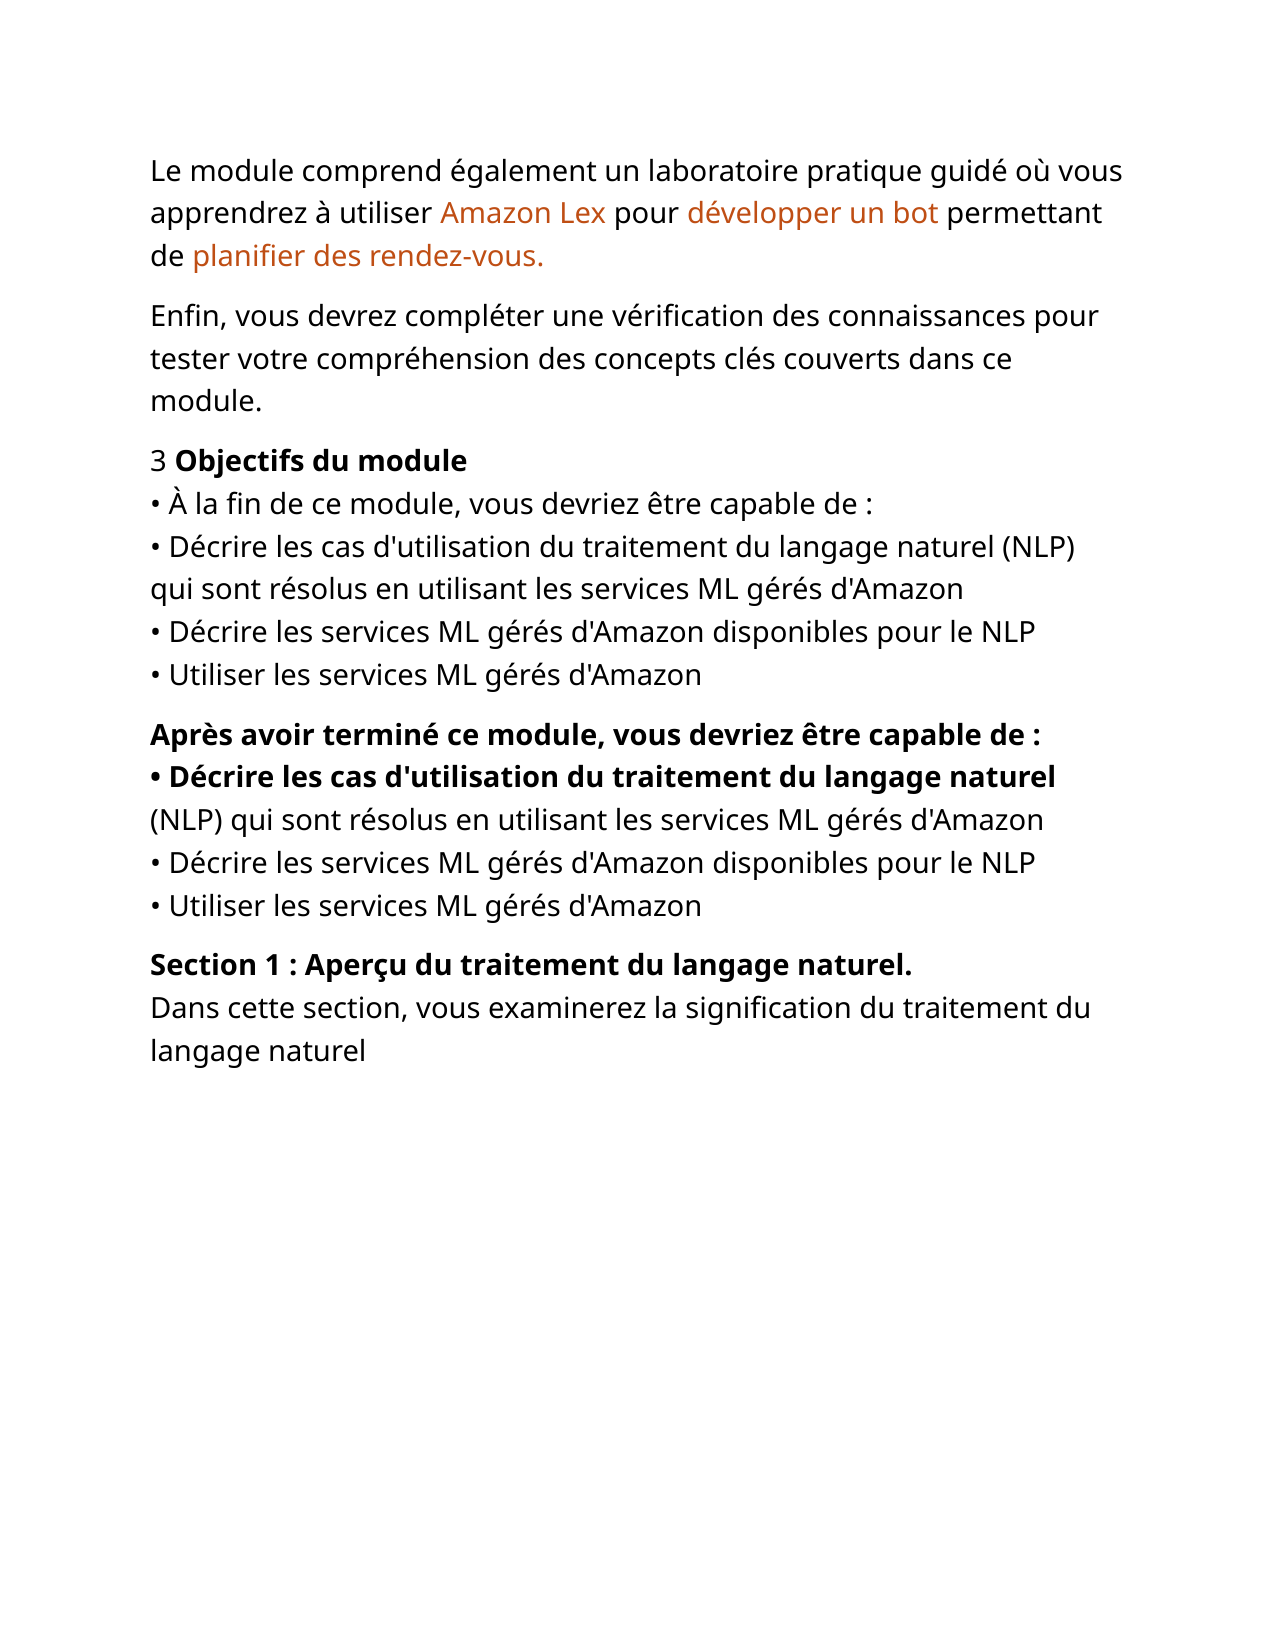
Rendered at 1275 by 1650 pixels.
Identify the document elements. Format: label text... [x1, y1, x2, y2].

text Après avoir terminé ce module, vous devriez être capable de : • Décrire les cas d'utilisation du traitement du langage naturel (NLP) qui sont résolus en utilisant les services ML gérés d'Amazon • Décrire les services ML gérés d'Amazon disponibles pour le NLP • Utiliser les services ML gérés d'Amazon [150, 714, 1125, 925]
text Enfin, vous devrez compléter une vérification des connaissances pour tester votre compréhension des concepts clés couverts dans ce module. [150, 295, 1125, 420]
text Section 1 : Aperçu du traitement du langage naturel. Dans cette section, vous examinerez la signification du traitement du langage naturel [150, 944, 1125, 1070]
text 3 Objectifs du module • À la fin de ce module, vous devriez être capable de : • Décrire les cas d'utilisation du traitement du langage naturel (NLP) qui sont résolus en utilisant les services ML gérés d'Amazon • Décrire les services ML gérés d'Amazon disponibles pour le NLP • Utiliser les services ML gérés d'Amazon [150, 440, 1125, 694]
text Le module comprend également un laboratoire pratique guidé où vous apprendrez à utiliser Amazon Lex pour développer un bot permettant de planifier des rendez-vous. [150, 150, 1125, 275]
